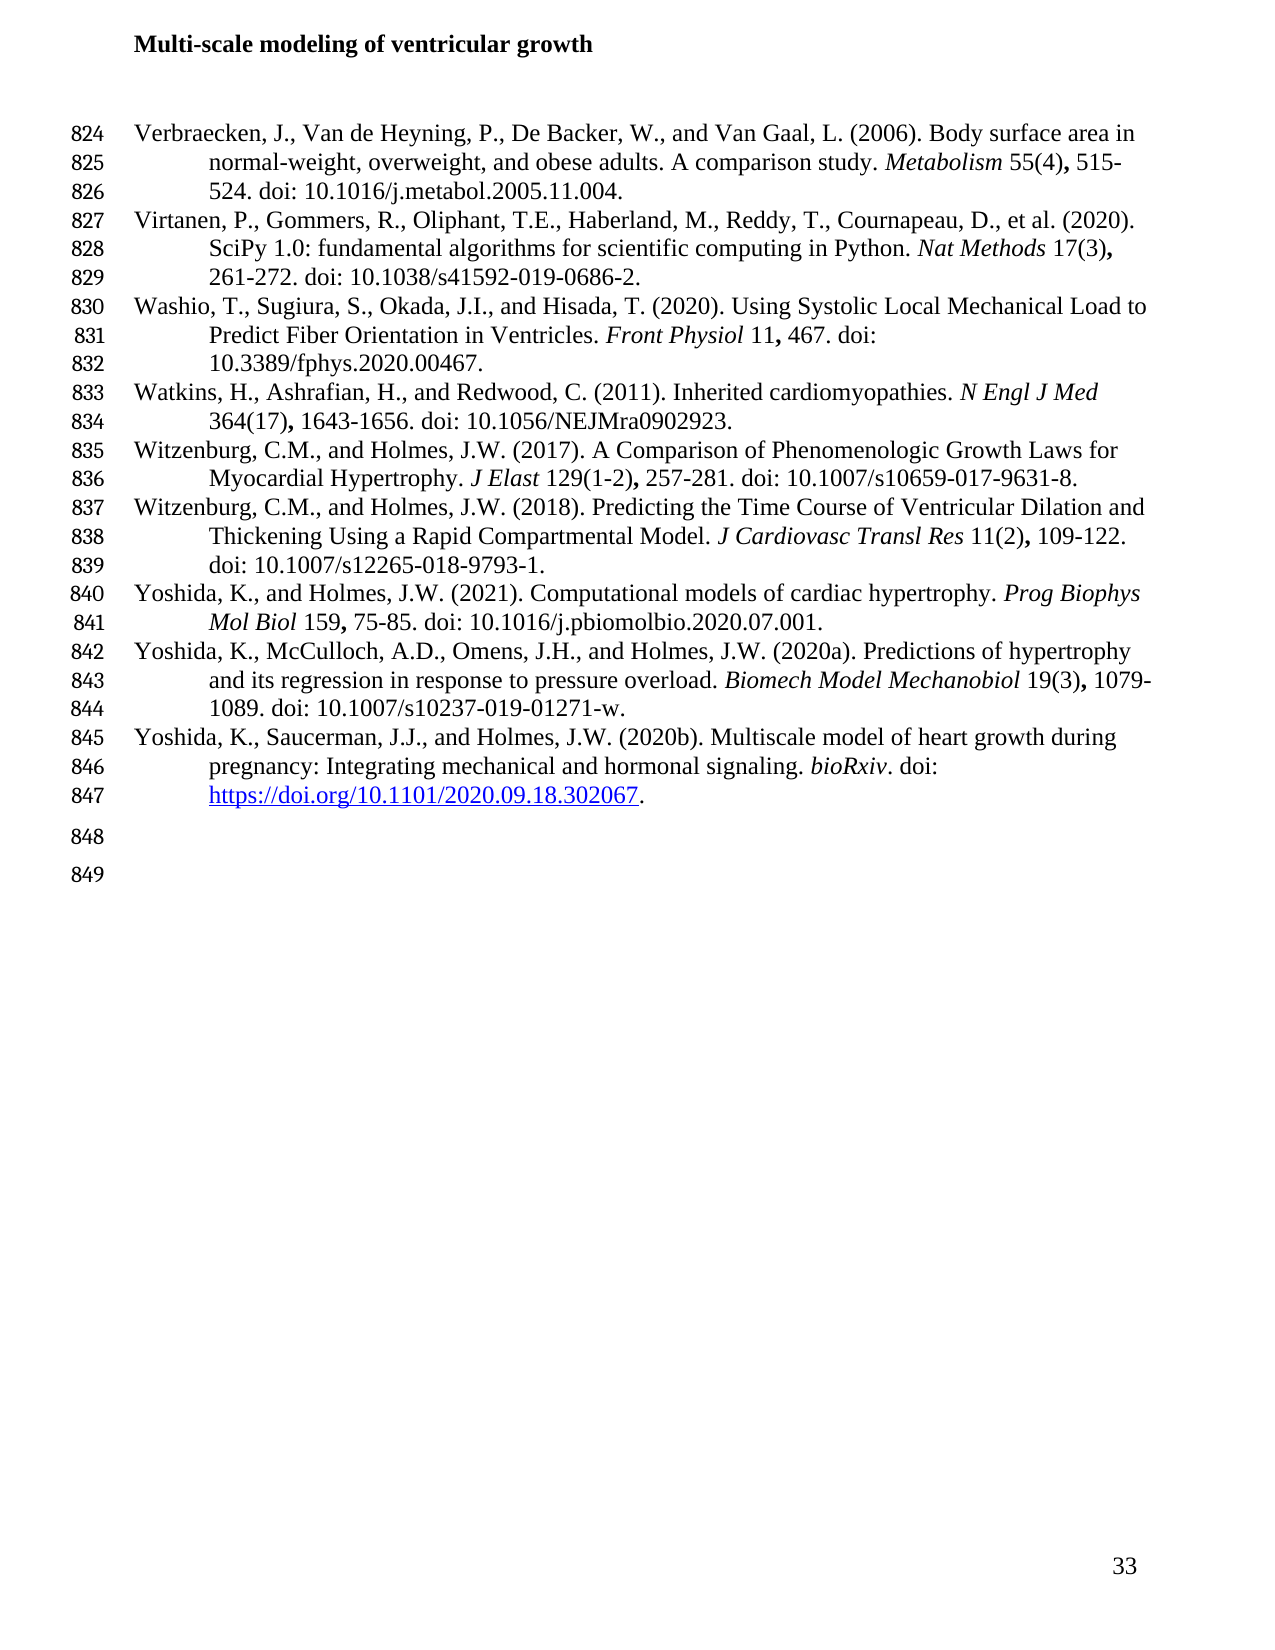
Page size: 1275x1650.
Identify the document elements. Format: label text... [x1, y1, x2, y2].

text Yoshida, K., Saucerman, J.J., and Holmes, J.W. (2020b). Multiscale model of heart growth during pregnancy: Integrating mechanical and hormonal signaling. bioRxiv. doi: https://doi.org/10.1101/2020.09.18.302067. [133, 722, 1152, 808]
text Witzenburg, C.M., and Holmes, J.W. (2017). A Comparison of Phenomenologic Growth Laws for Myocardial Hypertrophy. J Elast 129(1-2), 257-281. doi: 10.1007/s10659-017-9631-8. [133, 435, 1152, 492]
text Washio, T., Sugiura, S., Okada, J.I., and Hisada, T. (2020). Using Systolic Local Mechanical Load to Predict Fiber Orientation in Ventricles. Front Physiol 11, 467. doi: 10.3389/fphys.2020.00467. [133, 291, 1152, 377]
text Verbraecken, J., Van de Heyning, P., De Backer, W., and Van Gaal, L. (2006). Body surface area in normal-weight, overweight, and obese adults. A comparison study. Metabolism 55(4), 515-524. doi: 10.1016/j.metabol.2005.11.004. [133, 118, 1152, 205]
text Yoshida, K., McCulloch, A.D., Omens, J.H., and Holmes, J.W. (2020a). Predictions of hypertrophy and its regression in response to pressure overload. Biomech Model Mechanobiol 19(3), 1079-1089. doi: 10.1007/s10237-019-01271-w. [133, 636, 1152, 722]
text Yoshida, K., and Holmes, J.W. (2021). Computational models of cardiac hypertrophy. Prog Biophys Mol Biol 159, 75-85. doi: 10.1016/j.pbiomolbio.2020.07.001. [133, 578, 1152, 636]
text Witzenburg, C.M., and Holmes, J.W. (2018). Predicting the Time Course of Ventricular Dilation and Thickening Using a Rapid Compartmental Model. J Cardiovasc Transl Res 11(2), 109-122. doi: 10.1007/s12265-018-9793-1. [133, 492, 1152, 578]
text Virtanen, P., Gommers, R., Oliphant, T.E., Haberland, M., Reddy, T., Cournapeau, D., et al. (2020). SciPy 1.0: fundamental algorithms for scientific computing in Python. Nat Methods 17(3), 261-272. doi: 10.1038/s41592-019-0686-2. [133, 205, 1152, 291]
text Watkins, H., Ashrafian, H., and Redwood, C. (2011). Inherited cardiomyopathies. N Engl J Med 364(17), 1643-1656. doi: 10.1056/NEJMra0902923. [133, 377, 1152, 435]
